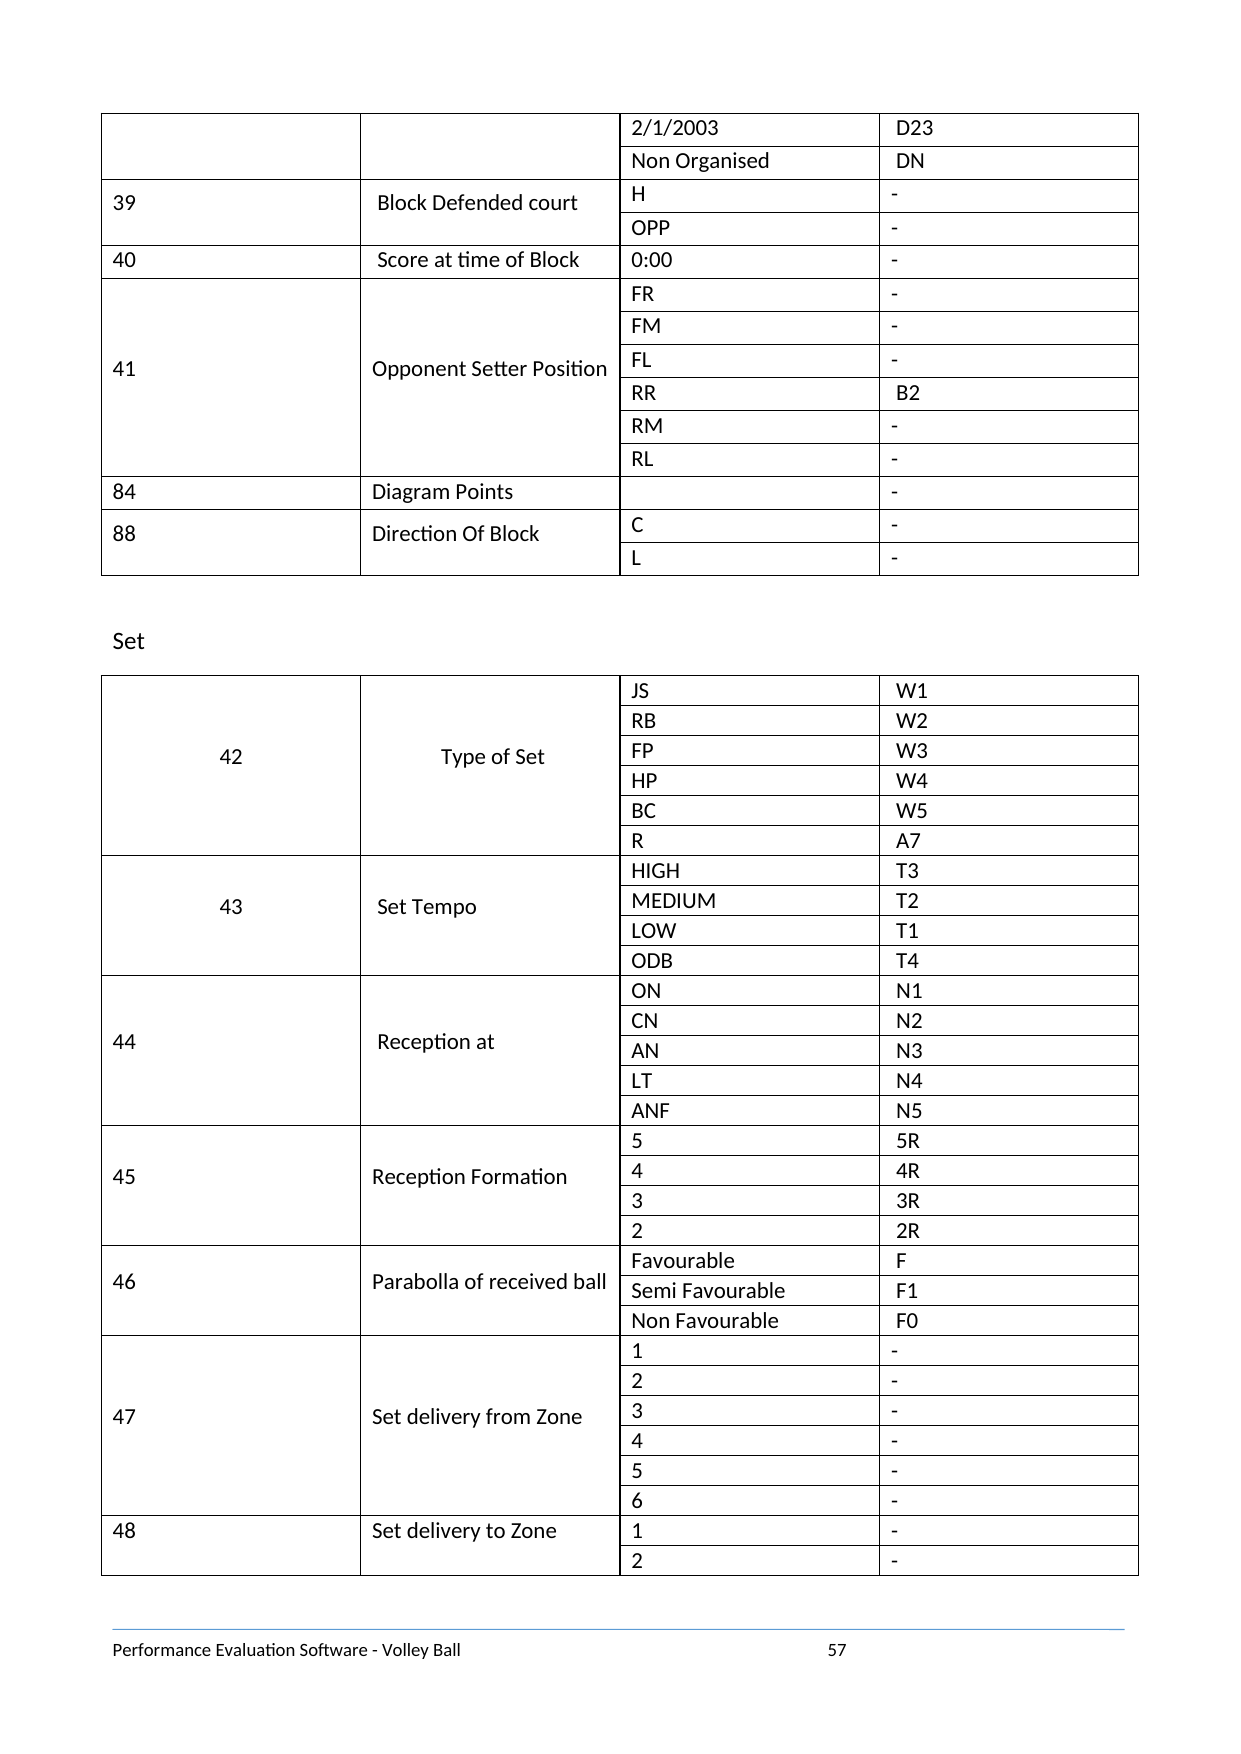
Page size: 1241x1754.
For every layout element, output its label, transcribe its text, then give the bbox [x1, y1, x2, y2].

table_cell 88 [102, 510, 360, 575]
table_cell T3 [880, 856, 1138, 885]
table_cell ON [621, 976, 879, 1005]
table_cell HP [621, 766, 879, 795]
table_cell Diagram Points [361, 477, 619, 509]
table_cell 41 [102, 279, 360, 476]
table_cell Reception Formation [361, 1126, 619, 1245]
table_cell N1 [880, 976, 1138, 1005]
table_cell Set delivery from Zone [361, 1336, 619, 1515]
table_cell - [880, 1456, 1138, 1485]
table_cell Semi Favourable [621, 1276, 879, 1305]
table_cell Non Favourable [621, 1306, 879, 1335]
table_cell - [880, 1336, 1138, 1365]
table_cell Block Defended court [361, 180, 619, 244]
table_cell N5 [880, 1096, 1138, 1125]
table_cell FL [621, 345, 879, 377]
table_cell Set delivery to Zone [361, 1516, 619, 1575]
table_cell 40 [102, 246, 360, 278]
table_cell N4 [880, 1066, 1138, 1095]
table_cell LOW [621, 916, 879, 945]
table_cell - [880, 510, 1138, 542]
table_cell LT [621, 1066, 879, 1095]
table_cell 46 [102, 1246, 360, 1335]
table_cell Favourable [621, 1246, 879, 1275]
table_cell - [880, 1516, 1138, 1545]
table_cell - [880, 444, 1138, 476]
table_cell - [880, 1486, 1138, 1515]
table_cell W5 [880, 796, 1138, 825]
table_cell MEDIUM [621, 886, 879, 915]
table_cell - [880, 477, 1138, 509]
table_cell 4 [621, 1426, 879, 1455]
table_cell 3 [621, 1186, 879, 1215]
table_cell - [880, 312, 1138, 344]
table_cell BC [621, 796, 879, 825]
table_cell AN [621, 1036, 879, 1065]
table_cell 84 [102, 477, 360, 509]
table_cell 2 [621, 1216, 879, 1245]
table_cell N2 [880, 1006, 1138, 1035]
table_cell RB [621, 706, 879, 735]
table_cell RM [621, 411, 879, 443]
table_cell A7 [880, 826, 1138, 855]
table_cell F [880, 1246, 1138, 1275]
table_cell 4 [621, 1156, 879, 1185]
table_cell T4 [880, 946, 1138, 975]
table_cell 2/1/2003 [621, 114, 879, 146]
table_cell 5R [880, 1126, 1138, 1155]
table_cell 2 [621, 1366, 879, 1395]
table_cell 2R [880, 1216, 1138, 1245]
table_cell 45 [102, 1126, 360, 1245]
table_cell ODB [621, 946, 879, 975]
table_cell 39 [102, 180, 360, 244]
table_cell T2 [880, 886, 1138, 915]
table_header 42 [102, 676, 360, 855]
table_cell B2 [880, 378, 1138, 410]
table_cell 1 [621, 1336, 879, 1365]
table_cell R [621, 826, 879, 855]
table_cell 4R [880, 1156, 1138, 1185]
table_header Type of Set [361, 676, 619, 855]
table_cell - [880, 543, 1138, 575]
table_header W1 [880, 676, 1138, 705]
table_cell Set Tempo [361, 856, 619, 975]
table_cell FM [621, 312, 879, 344]
table_cell N3 [880, 1036, 1138, 1065]
table_cell C [621, 510, 879, 542]
table_cell - [880, 1546, 1138, 1575]
table_cell Reception at [361, 976, 619, 1125]
table_cell 47 [102, 1336, 360, 1515]
table_cell 1 [621, 1516, 879, 1545]
table_cell W3 [880, 736, 1138, 765]
table_cell 0:00 [621, 246, 879, 278]
table_cell OPP [621, 213, 879, 244]
table_cell T1 [880, 916, 1138, 945]
table_header JS [621, 676, 879, 705]
table_cell L [621, 543, 879, 575]
table_cell RR [621, 378, 879, 410]
table_cell CN [621, 1006, 879, 1035]
table_cell 5 [621, 1126, 879, 1155]
table_cell H [621, 180, 879, 212]
table_cell HIGH [621, 856, 879, 885]
table_cell 43 [102, 856, 360, 975]
table_cell - [880, 411, 1138, 443]
table_cell F1 [880, 1276, 1138, 1305]
table_cell - [880, 279, 1138, 311]
table_cell - [880, 1366, 1138, 1395]
table_cell - [880, 213, 1138, 244]
table_cell 3R [880, 1186, 1138, 1215]
table_cell - [880, 180, 1138, 212]
table_cell W2 [880, 706, 1138, 735]
table_cell Opponent Setter Position [361, 279, 619, 476]
table_cell Parabolla of received ball [361, 1246, 619, 1335]
table_cell D23 [880, 114, 1138, 146]
table_cell - [880, 1396, 1138, 1425]
table_cell 3 [621, 1396, 879, 1425]
table_cell Non Organised [621, 147, 879, 178]
table_cell [621, 477, 879, 509]
table_cell Direction Of Block [361, 510, 619, 575]
table_cell - [880, 345, 1138, 377]
table_cell ANF [621, 1096, 879, 1125]
table_cell 5 [621, 1456, 879, 1485]
table_cell W4 [880, 766, 1138, 795]
table_cell - [880, 246, 1138, 278]
table_cell Score at time of Block [361, 246, 619, 278]
table_cell FR [621, 279, 879, 311]
text Set [112, 625, 1128, 656]
table_cell 2 [621, 1546, 879, 1575]
table_cell DN [880, 147, 1138, 178]
table_cell RL [621, 444, 879, 476]
table_cell FP [621, 736, 879, 765]
table_cell F0 [880, 1306, 1138, 1335]
table_cell 44 [102, 976, 360, 1125]
table_cell 6 [621, 1486, 879, 1515]
table_cell 48 [102, 1516, 360, 1575]
table_cell - [880, 1426, 1138, 1455]
